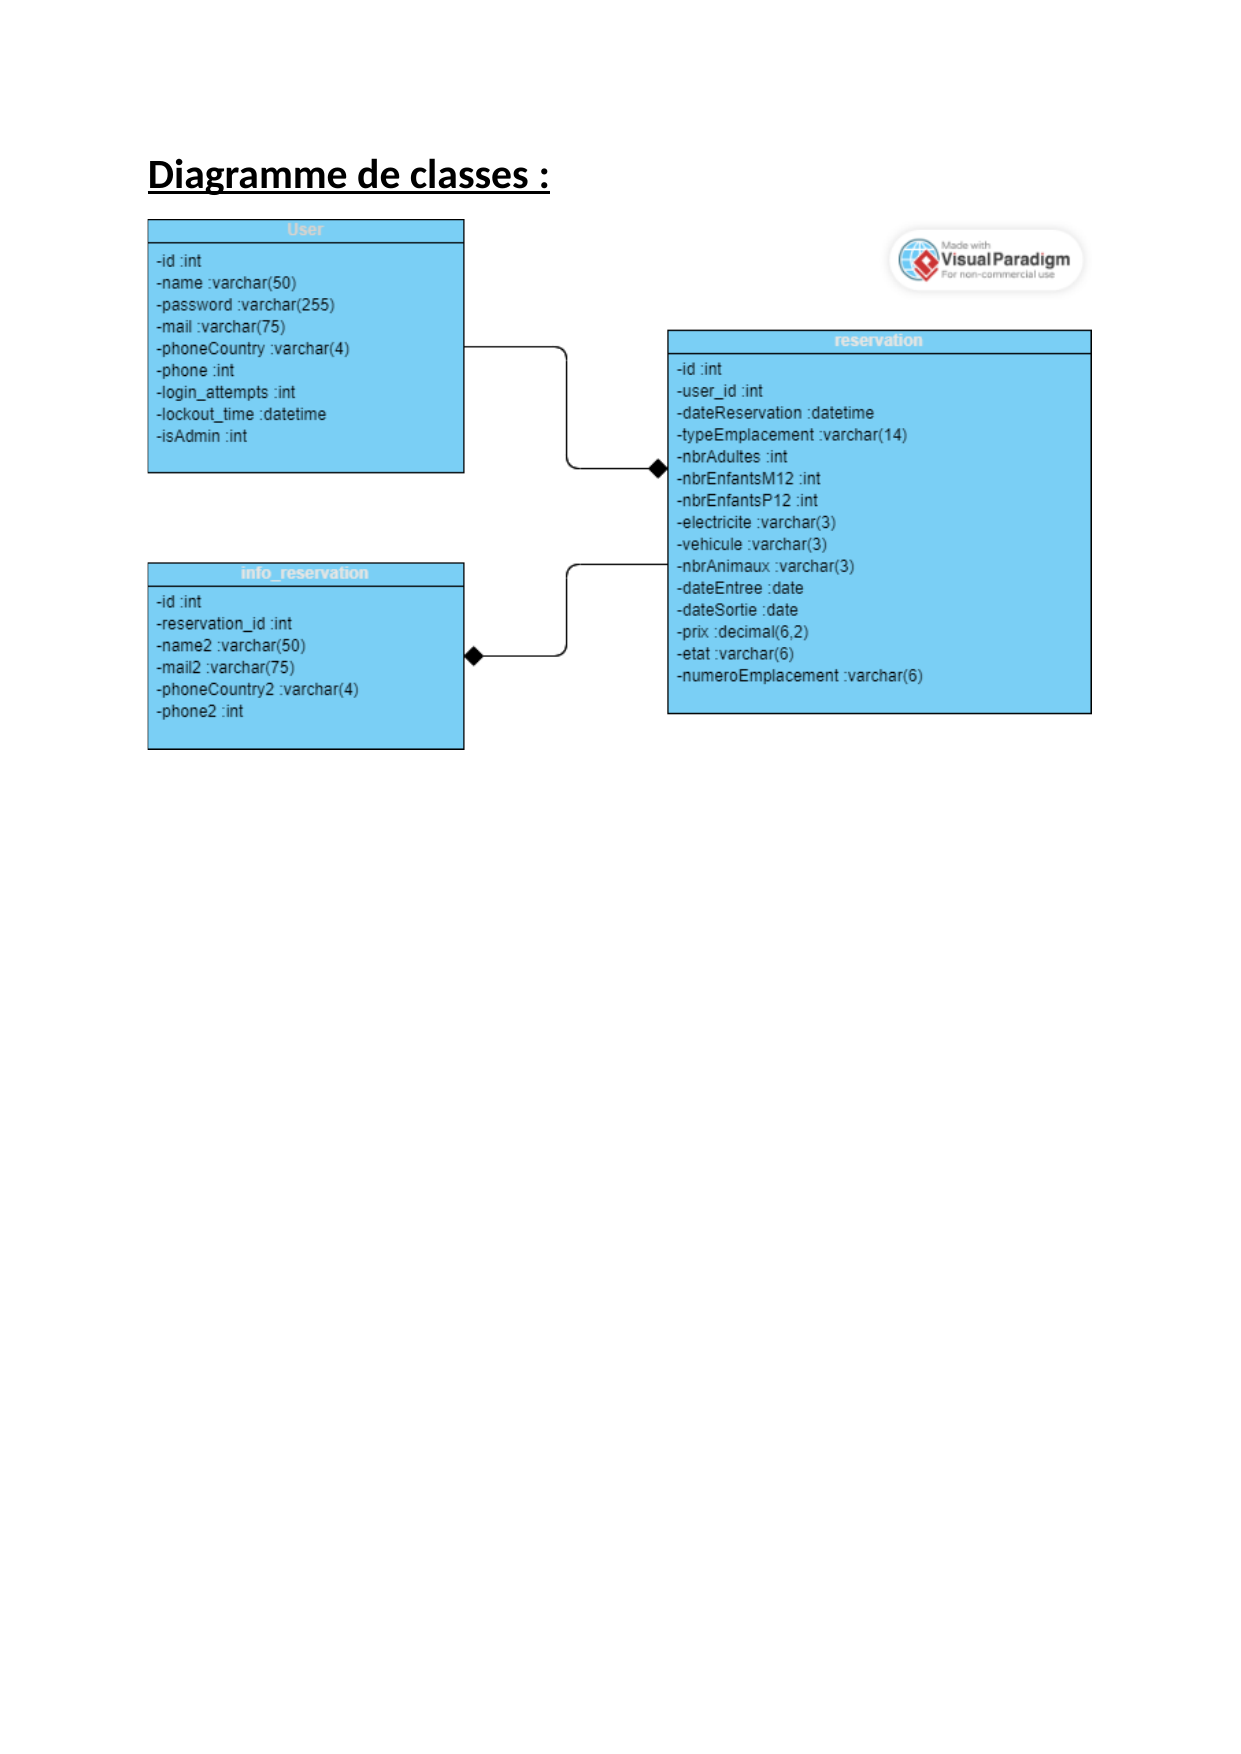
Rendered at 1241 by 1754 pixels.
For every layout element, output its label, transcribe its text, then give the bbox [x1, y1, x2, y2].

text Diagramme de classes : [148, 148, 1093, 198]
picture [147, 219, 1092, 750]
